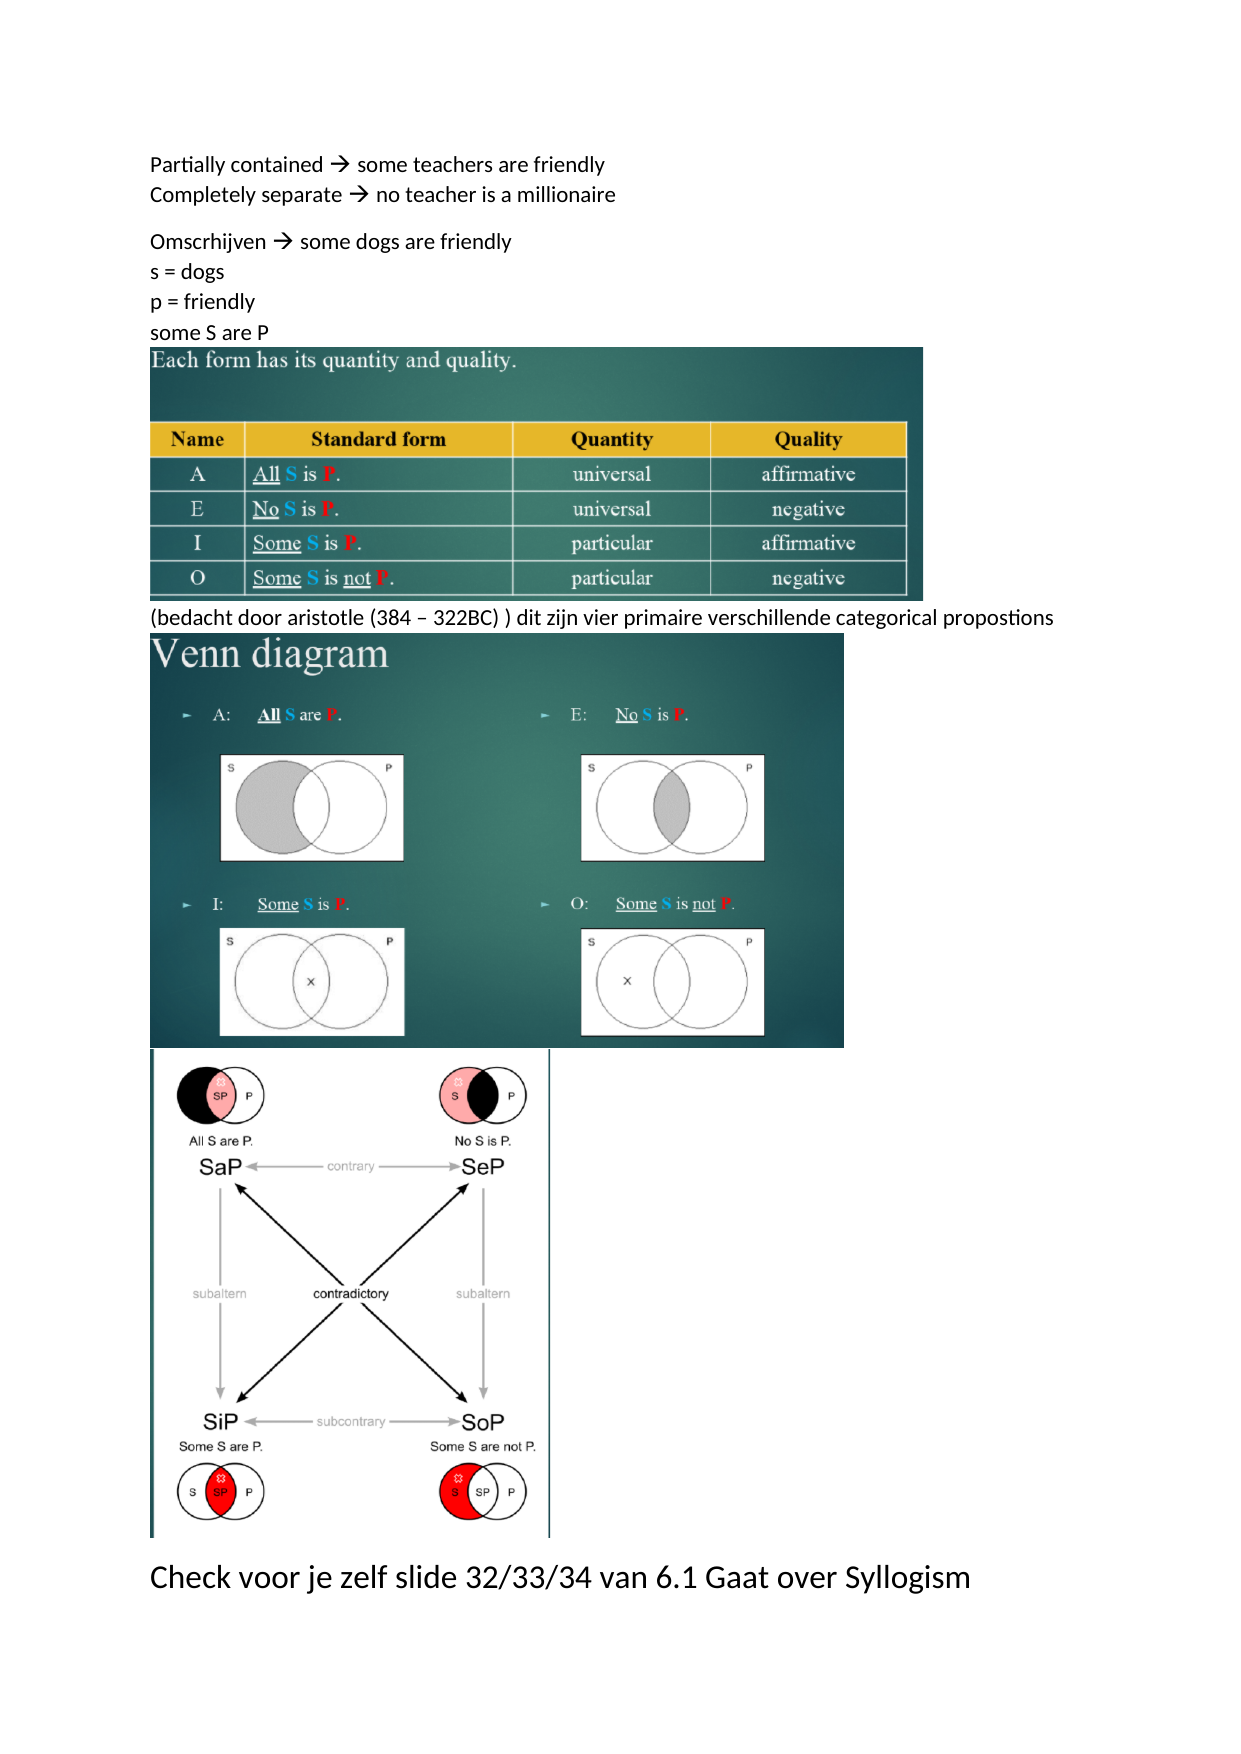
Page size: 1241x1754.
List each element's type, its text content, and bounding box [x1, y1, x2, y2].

picture [150, 1049, 550, 1538]
text Check voor je zelf slide 32/33/34 van 6.1 Gaat over Syllogism [150, 1556, 1090, 1597]
picture [150, 347, 924, 601]
picture [150, 633, 844, 1048]
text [150, 150, 1090, 208]
